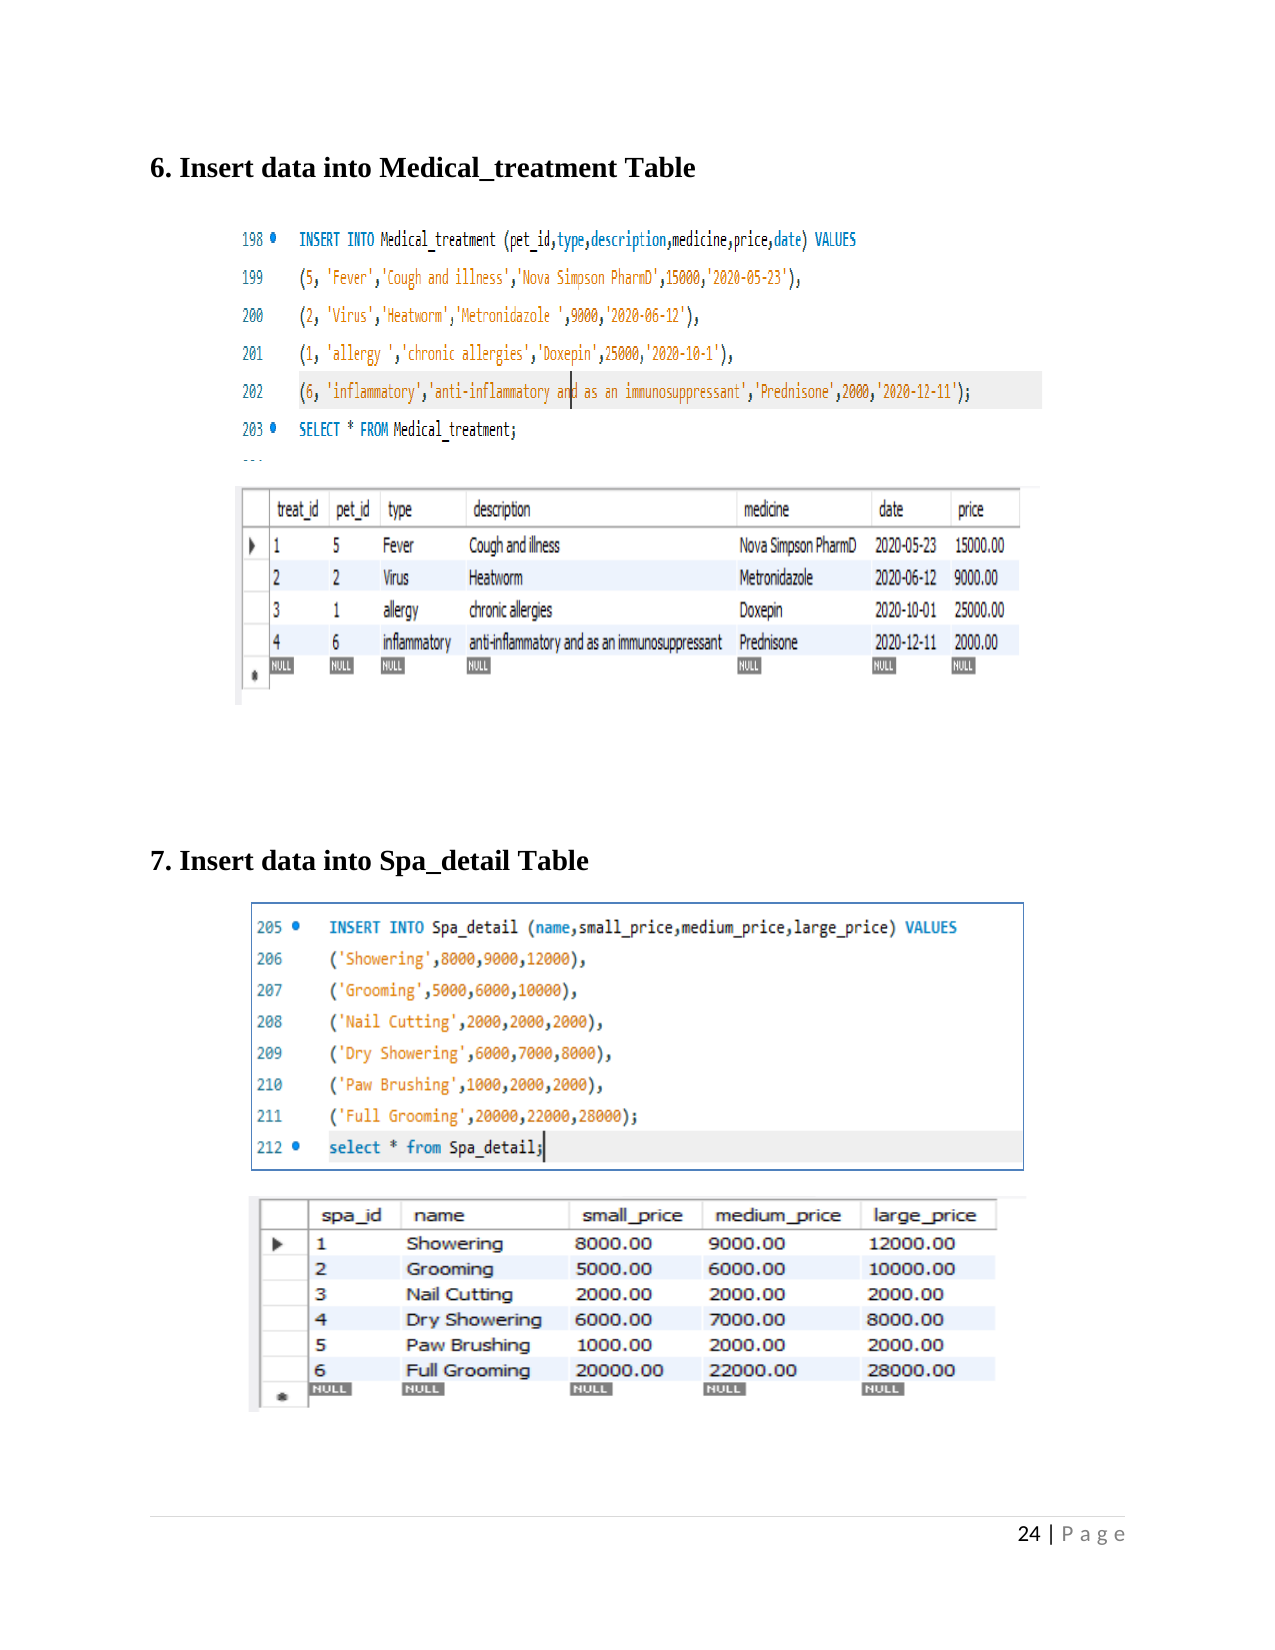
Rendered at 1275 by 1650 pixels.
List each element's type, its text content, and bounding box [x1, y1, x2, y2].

picture [232, 209, 1043, 461]
text 7. Insert data into Spa_detail Table [150, 843, 1125, 876]
text 6. Insert data into Medical_treatment Table [150, 150, 1125, 183]
picture [252, 904, 1023, 1169]
picture [235, 486, 1040, 705]
picture [248, 1196, 1027, 1412]
